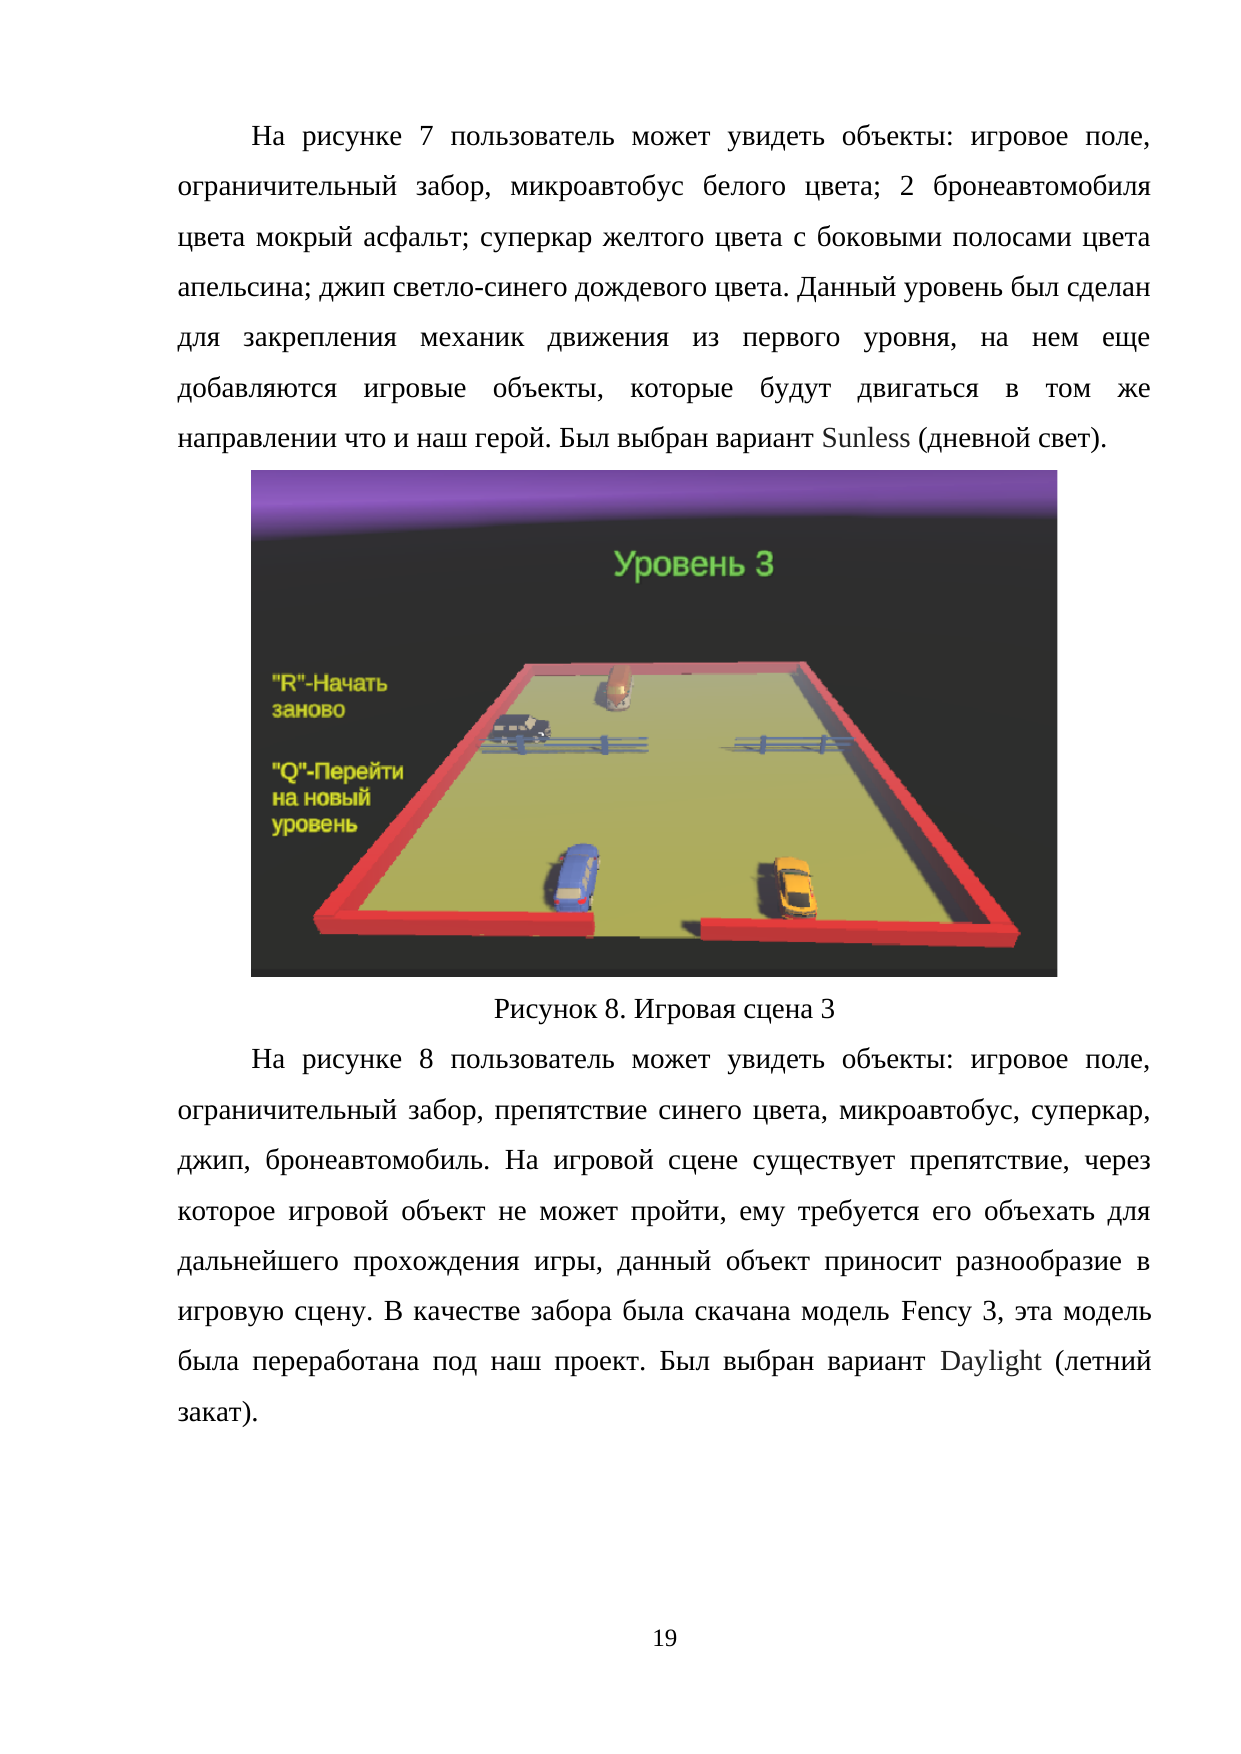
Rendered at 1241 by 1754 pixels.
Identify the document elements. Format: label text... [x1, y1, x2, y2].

text Рисунок 8. Игровая сцена 3 [177, 991, 1152, 1025]
text На рисунке 7 пользователь может увидеть объекты: игровое поле, ограничительный забор, микроавтобус белого цвета; 2 бронеавтомобиля цвета мокрый асфальт; суперкар желтого цвета с боковыми полосами цвета апельсина; джип светло-синего дождевого цвета. Данный уровень был сделан для закрепления механик движения из первого уровня, на нем еще добавляются игровые объекты, которые будут двигаться в том же направлении что и наш герой. Был выбран вариант Sunless (дневной свет). [177, 118, 1152, 453]
picture [251, 470, 1058, 977]
text На рисунке 8 пользователь может увидеть объекты: игровое поле, ограничительный забор, препятствие синего цвета, микроавтобус, суперкар, джип, бронеавтомобиль. На игровой сцене существует препятствие, через которое игровой объект не может пройти, ему требуется его объехать для дальнейшего прохождения игры, данный объект приносит разнообразие в игровую сцену. В качестве забора была скачана модель Fency 3, эта модель была переработана под наш проект. Был выбран вариант Daylight (летний закат). [177, 1042, 1152, 1427]
